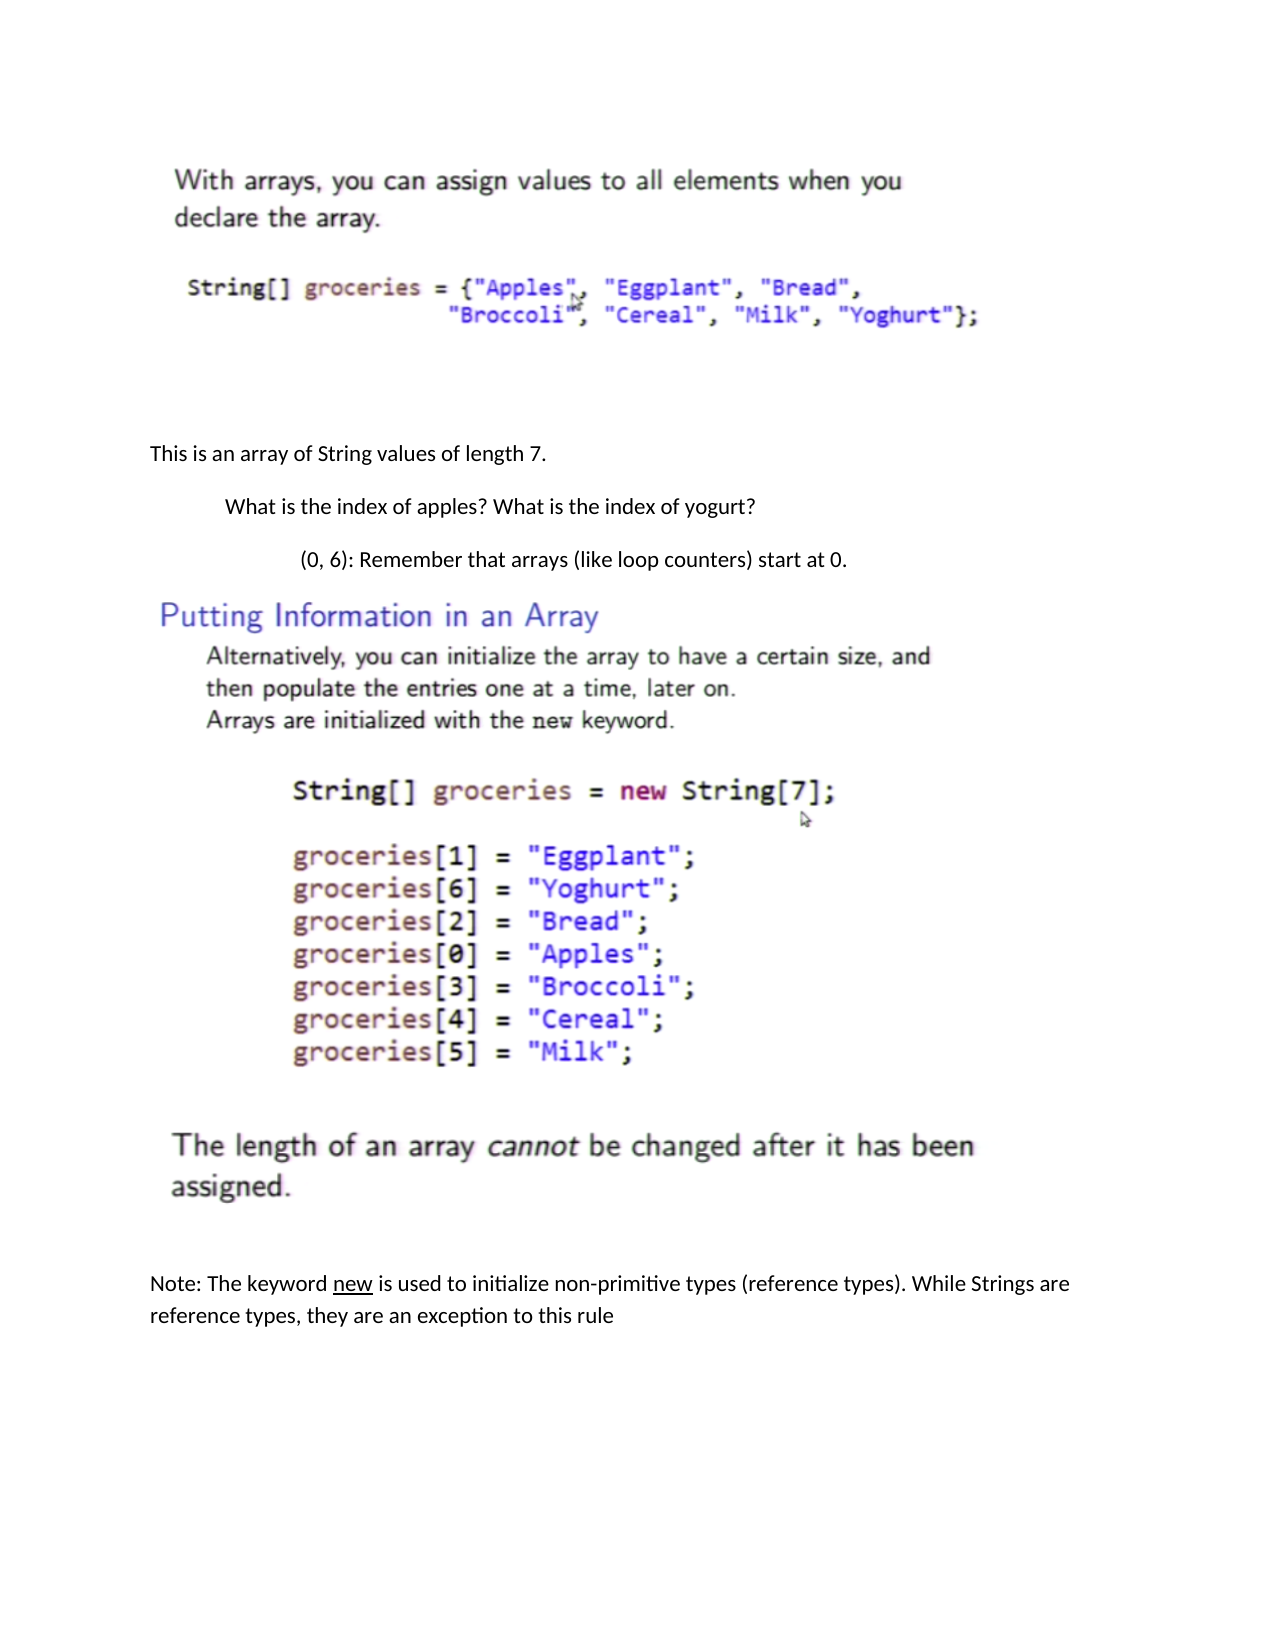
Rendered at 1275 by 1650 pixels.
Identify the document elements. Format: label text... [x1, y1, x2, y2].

text Note: The keyword new is used to initialize non-primitive types (reference types). While Strings are reference types, they are an exception to this rule [150, 1269, 1125, 1329]
picture [150, 1110, 1011, 1245]
picture [150, 598, 947, 1086]
picture [150, 150, 1005, 362]
text What is the index of apples? What is the index of yogurt? [150, 492, 1125, 521]
text This is an array of String values of length 7. [150, 439, 1125, 467]
text (0, 6): Remember that arrays (like loop counters) start at 0. [150, 546, 1125, 573]
